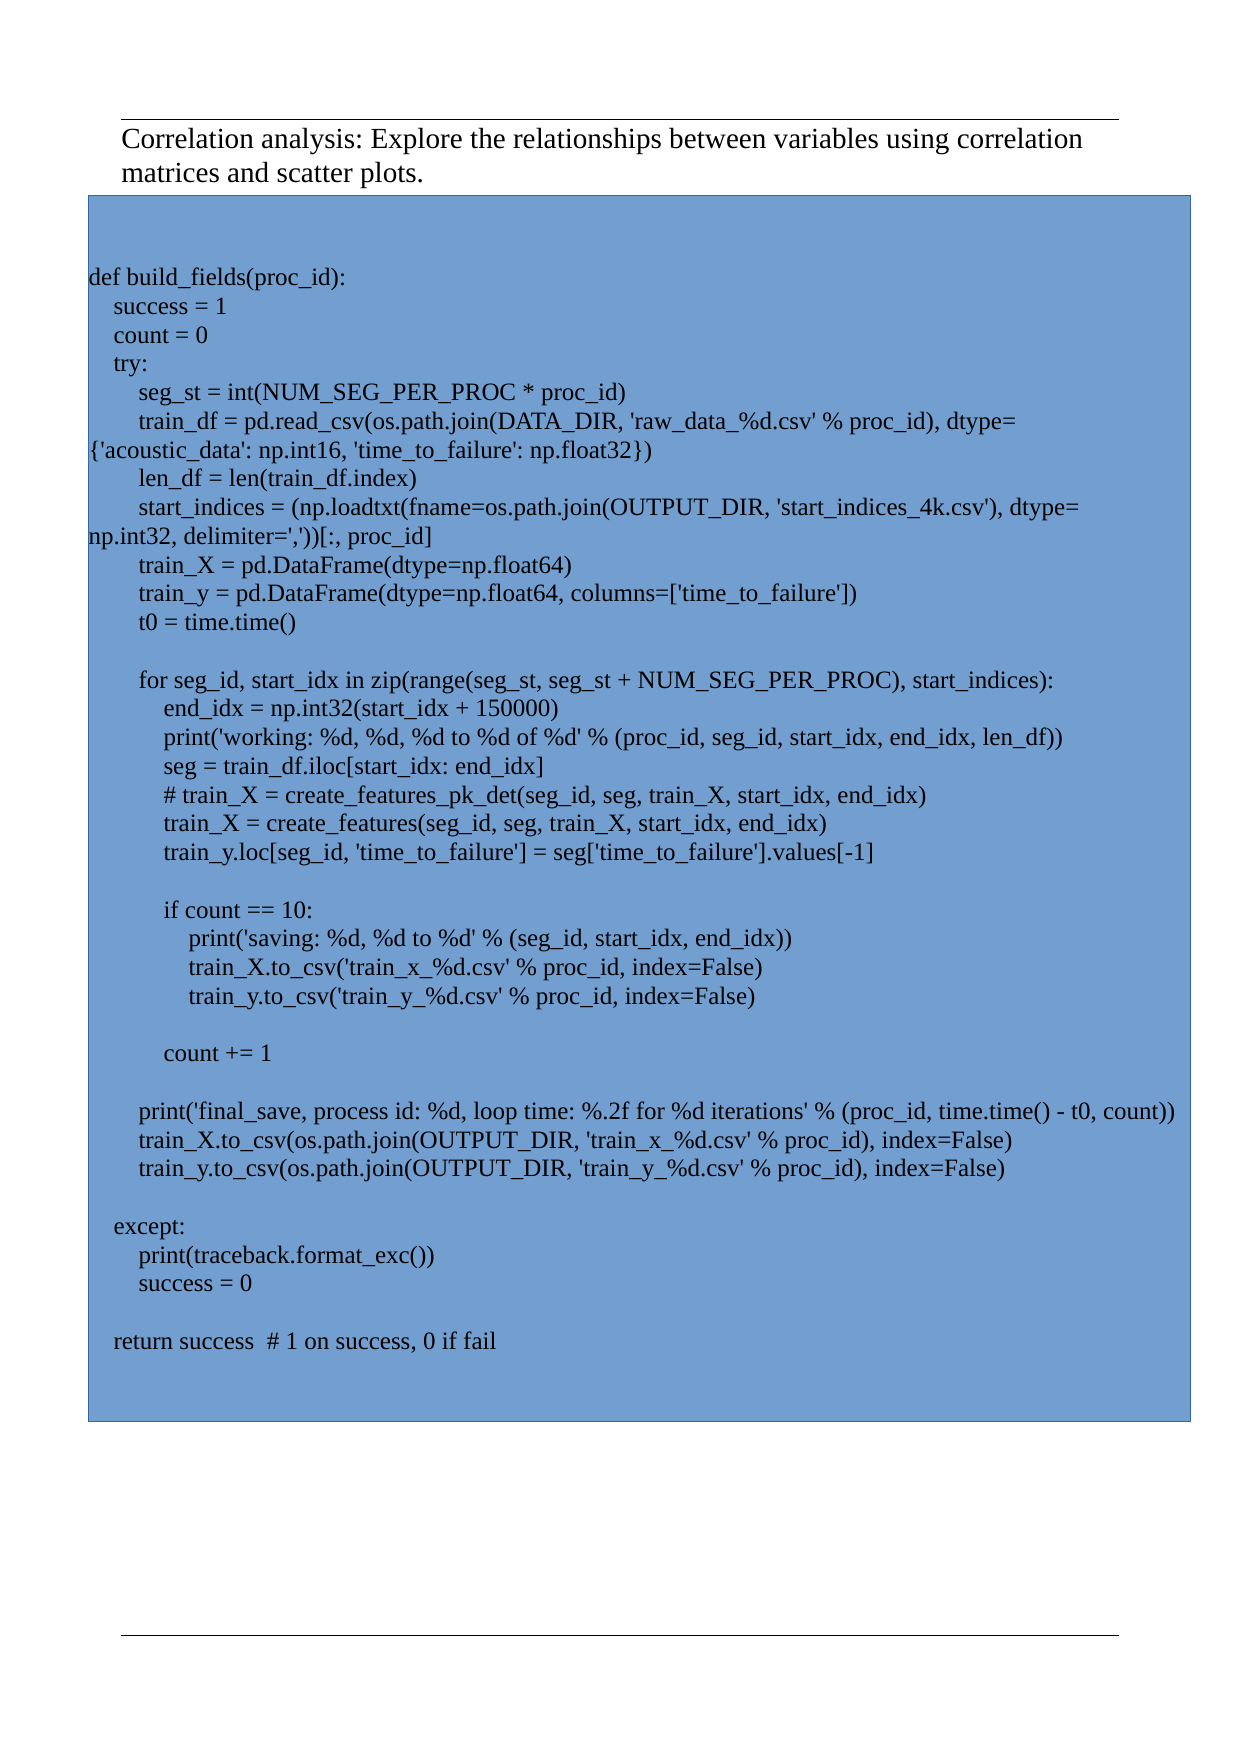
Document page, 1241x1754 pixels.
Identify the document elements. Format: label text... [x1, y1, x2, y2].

text Correlation analysis: Explore the relationships between variables using correlation matrices and scatter plots. [121, 121, 1119, 188]
